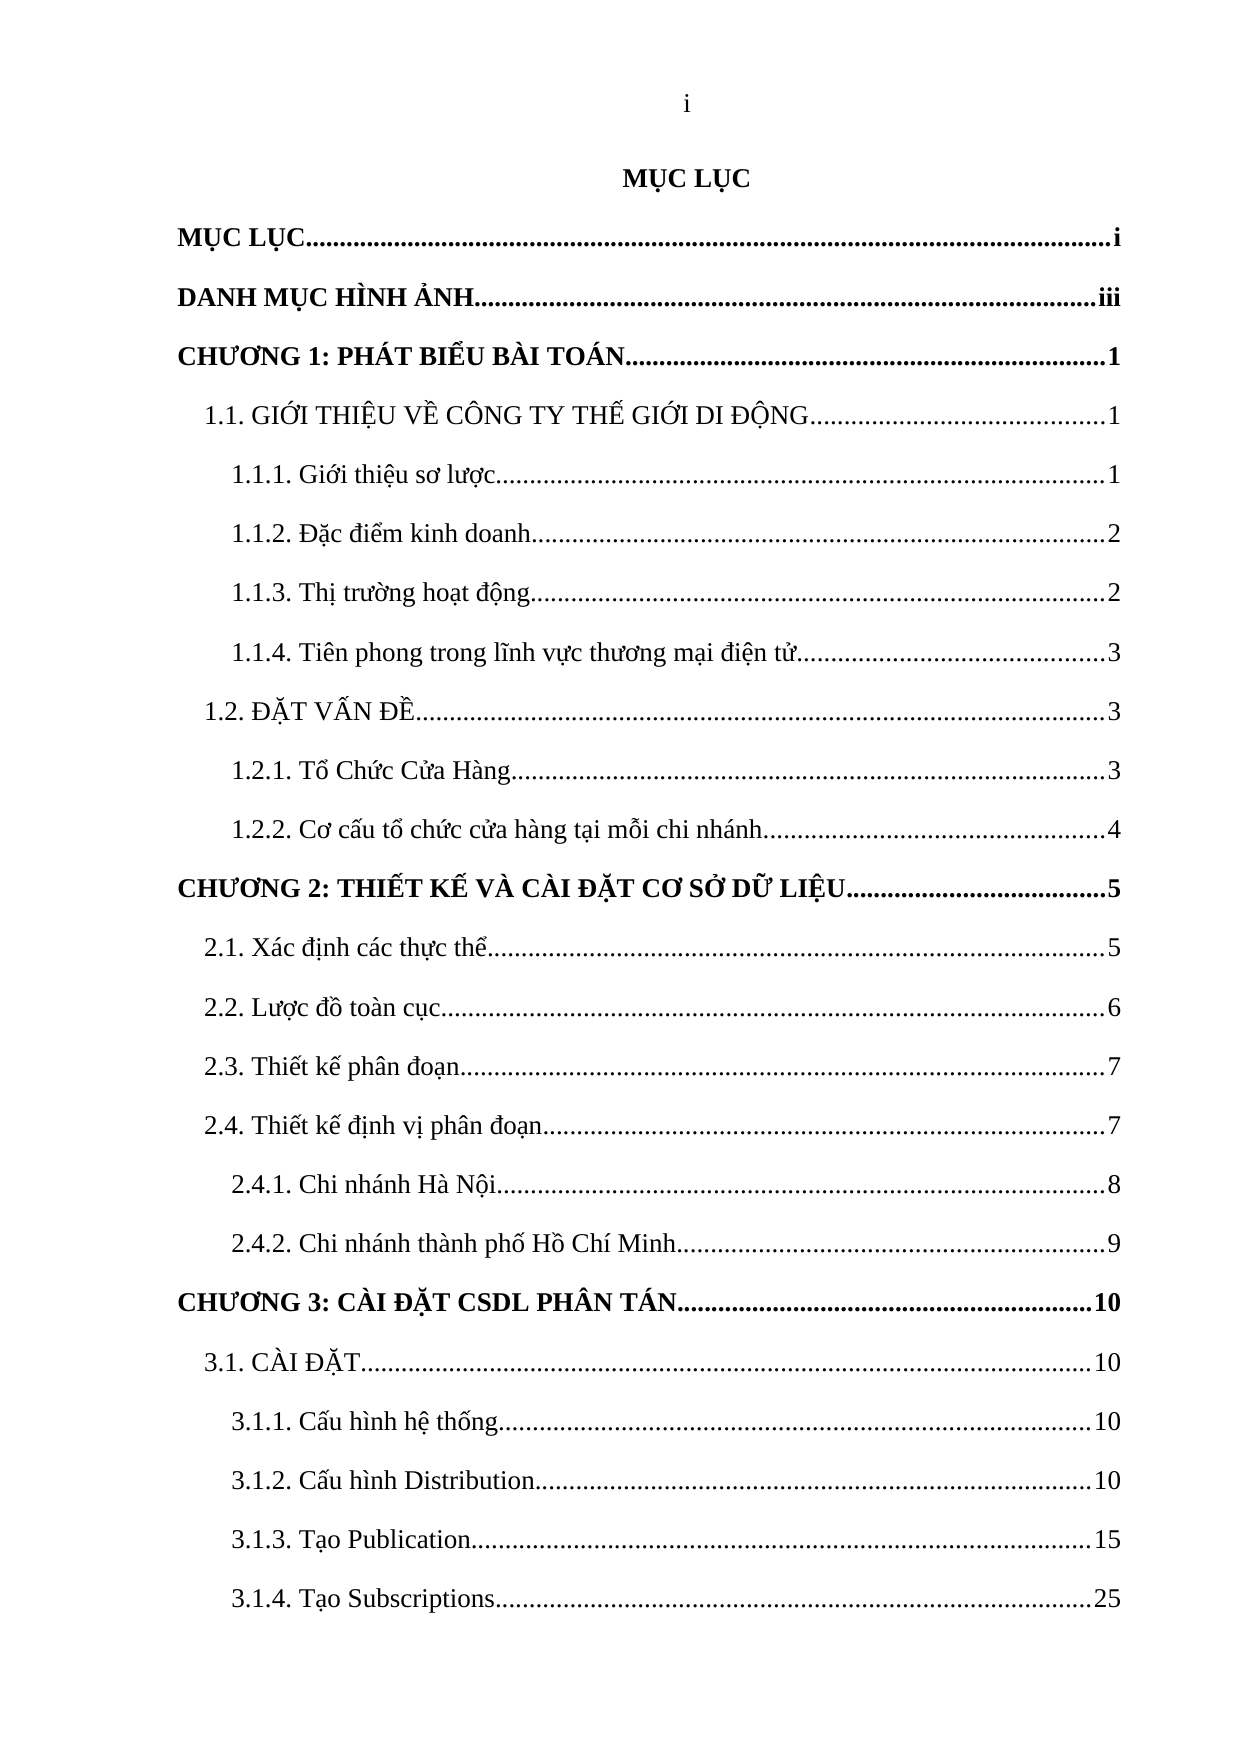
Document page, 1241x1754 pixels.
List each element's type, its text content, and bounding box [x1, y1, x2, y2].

text 3.1.4. Tạo Subscriptions 25 [231, 1582, 1122, 1613]
text 2.4.2. Chi nhánh thành phố Hồ Chí Minh 9 [231, 1227, 1122, 1258]
text 2.1. Xác định các thực thể 5 [204, 931, 1122, 963]
text 2.4.1. Chi nhánh Hà Nội 8 [231, 1168, 1122, 1199]
text 1.1.1. Giới thiệu sơ lược 1 [231, 458, 1122, 489]
text 1.2.1. Tổ Chức Cửa Hàng 3 [231, 754, 1122, 785]
text 1.1.4. Tiên phong trong lĩnh vực thương mại điện tử 3 [231, 636, 1122, 667]
text 1.2.2. Cơ cấu tổ chức cửa hàng tại mỗi chi nhánh 4 [231, 813, 1122, 844]
subtitle MỤC LỤC [177, 162, 1122, 193]
text 1.1.2. Đặc điểm kinh doanh 2 [231, 517, 1122, 548]
text 1.1. GIỚI THIỆU VỀ CÔNG TY THẾ GIỚI DI ĐỘNG 1 [204, 399, 1122, 430]
text 2.3. Thiết kế phân đoạn 7 [204, 1050, 1122, 1081]
text 3.1.2. Cấu hình Distribution 10 [231, 1464, 1122, 1495]
text 3.1. CÀI ĐẶT 10 [204, 1346, 1122, 1377]
text CHƯƠNG 3: CÀI ĐẶT CSDL PHÂN TÁN 10 [177, 1286, 1122, 1318]
text 2.2. Lược đồ toàn cục 6 [204, 991, 1122, 1022]
text MỤC LỤC i [177, 221, 1122, 253]
text 2.4. Thiết kế định vị phân đoạn 7 [204, 1109, 1122, 1140]
text CHƯƠNG 1: PHÁT BIỂU BÀI TOÁN 1 [177, 340, 1122, 371]
text DANH MỤC HÌNH ẢNH iii [177, 281, 1122, 312]
text CHƯƠNG 2: THIẾT KẾ VÀ CÀI ĐẶT CƠ SỞ DỮ LIỆU 5 [177, 872, 1122, 903]
text 3.1.1. Cấu hình hệ thống 10 [231, 1405, 1122, 1436]
text 1.2. ĐẶT VẤN ĐỀ 3 [204, 695, 1122, 726]
text 1.1.3. Thị trường hoạt động 2 [231, 576, 1122, 608]
text 3.1.3. Tạo Publication 15 [231, 1523, 1122, 1554]
